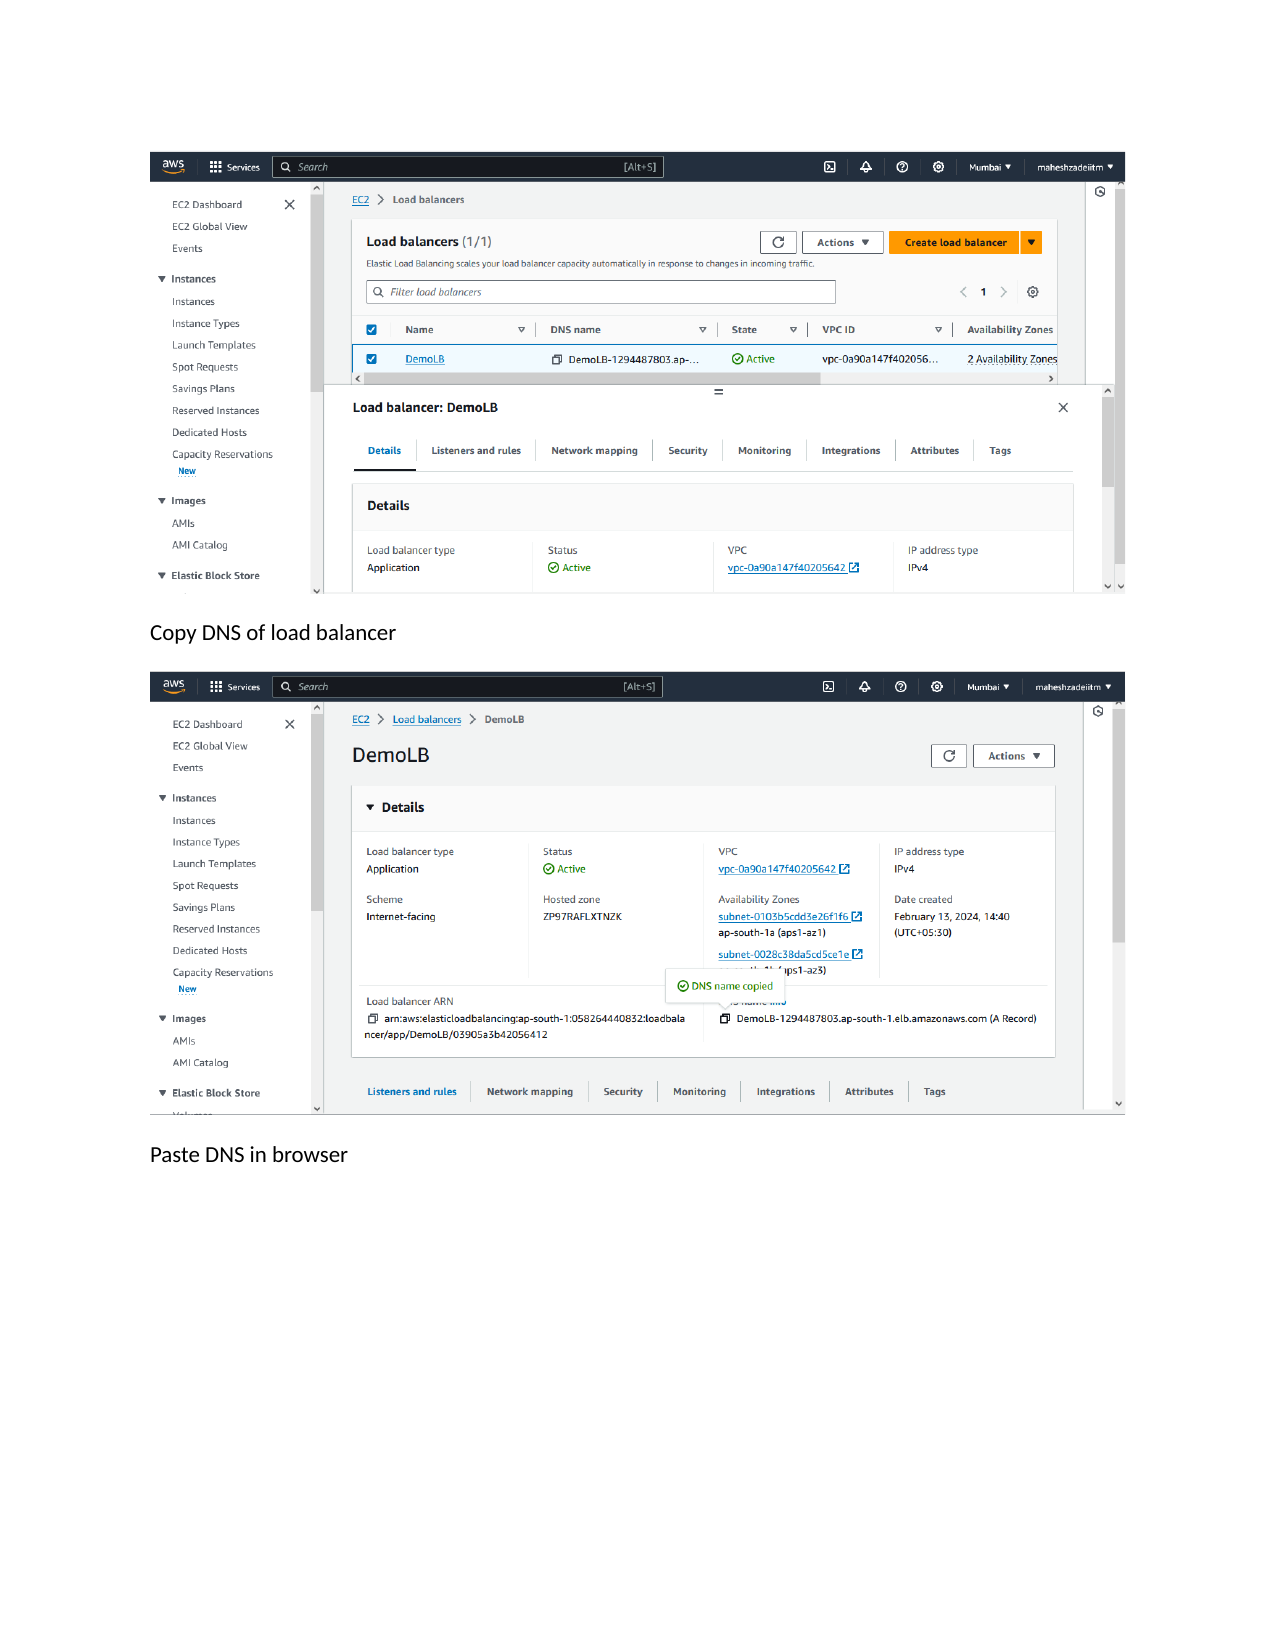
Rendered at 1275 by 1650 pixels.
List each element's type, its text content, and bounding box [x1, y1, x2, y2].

picture [150, 150, 1125, 594]
text Copy DNS of load balancer [150, 618, 1125, 646]
picture [150, 671, 1125, 1115]
text Paste DNS in browser [150, 1140, 1125, 1168]
